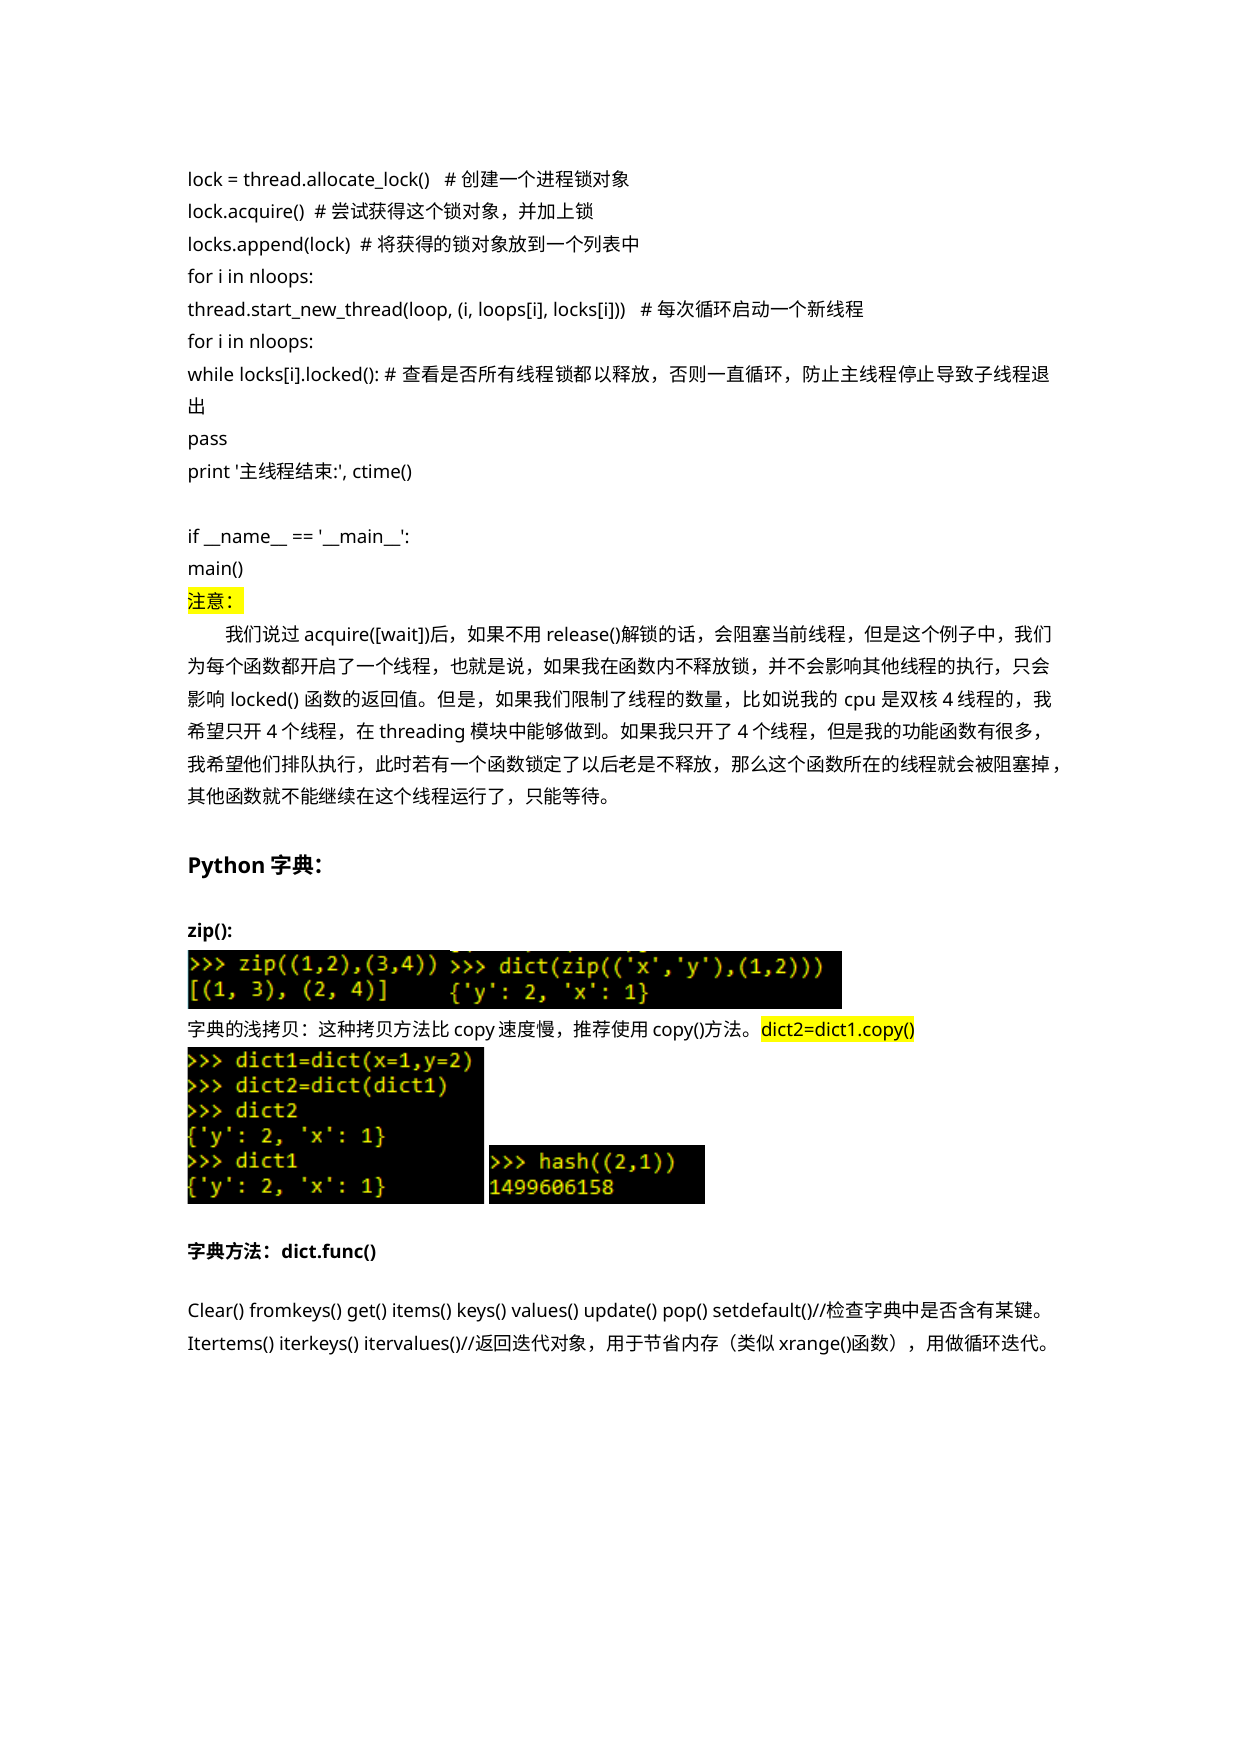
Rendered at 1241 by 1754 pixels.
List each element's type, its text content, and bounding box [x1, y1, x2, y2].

text while locks[i].locked(): # 查看是否所有线程锁都以释放，否则一直循环，防止主线程停止导致子线程退出 [187, 372, 1053, 422]
text while locks[i].locked(): # 查看是否所有线程锁都以释放，否则一直循环，防止主线程停止导致子线程退出 [187, 357, 1053, 371]
text 字典的浅拷贝：这种拷贝方法比copy速度慢，推荐使用copy()方法。dict2=dict1.copy() [187, 1012, 1053, 1044]
text lock.acquire() # 尝试获得这个锁对象，并加上锁 [187, 194, 1053, 227]
text if __name__ == '__main__': [187, 519, 1053, 552]
text zip(): [187, 914, 1053, 947]
text locks.append(lock) # 将获得的锁对象放到一个列表中 [187, 227, 1053, 259]
text lock = thread.allocate_lock() # 创建一个进程锁对象 [187, 162, 1053, 194]
text Itertems() iterkeys() itervalues()//返回迭代对象，用于节省内存（类似xrange()函数），用做循环迭代。 [187, 1326, 1053, 1358]
picture [187, 950, 842, 1009]
text for i in nloops: [187, 259, 1053, 292]
subtitle 字典方法：dict.func() [187, 1234, 1053, 1266]
subtitle Python字典： [187, 847, 1053, 880]
text for i in nloops: [187, 324, 1053, 357]
text 我们说过acquire([wait])后，如果不用release()解锁的话，会阻塞当前线程，但是这个例子中，我们为每个函数都开启了一个线程，也就是说，如果我在函数内不释放锁，并不会影响其他线程的执行，只会影响 locked() 函数的返回值。但是，如果我们限制了线程的数量，比如说我的 cpu 是双核4线程的，我希望只开4个线程，在 threading 模块中能够做到。如果我只开了4个线程，但是我的功能函数有很多，我希望他们排队执行，此时若有一个函数锁定了以后老是不释放，那么这个函数所在的线程就会被阻塞掉，其他函数就不能继续在这个线程运行了，只能等待。 [187, 617, 1053, 812]
text print '主线程结束:', ctime() [187, 454, 1053, 487]
text pass [187, 422, 1053, 454]
text 注意： [187, 584, 1053, 617]
text main() [187, 552, 1053, 584]
picture [187, 1047, 485, 1204]
text thread.start_new_thread(loop, (i, loops[i], locks[i])) # 每次循环启动一个新线程 [187, 292, 1053, 324]
picture [489, 1145, 705, 1204]
text Clear() fromkeys() get() items() keys() values() update() pop() setdefault()//检查字典中是否含有某键。 [187, 1293, 1053, 1326]
